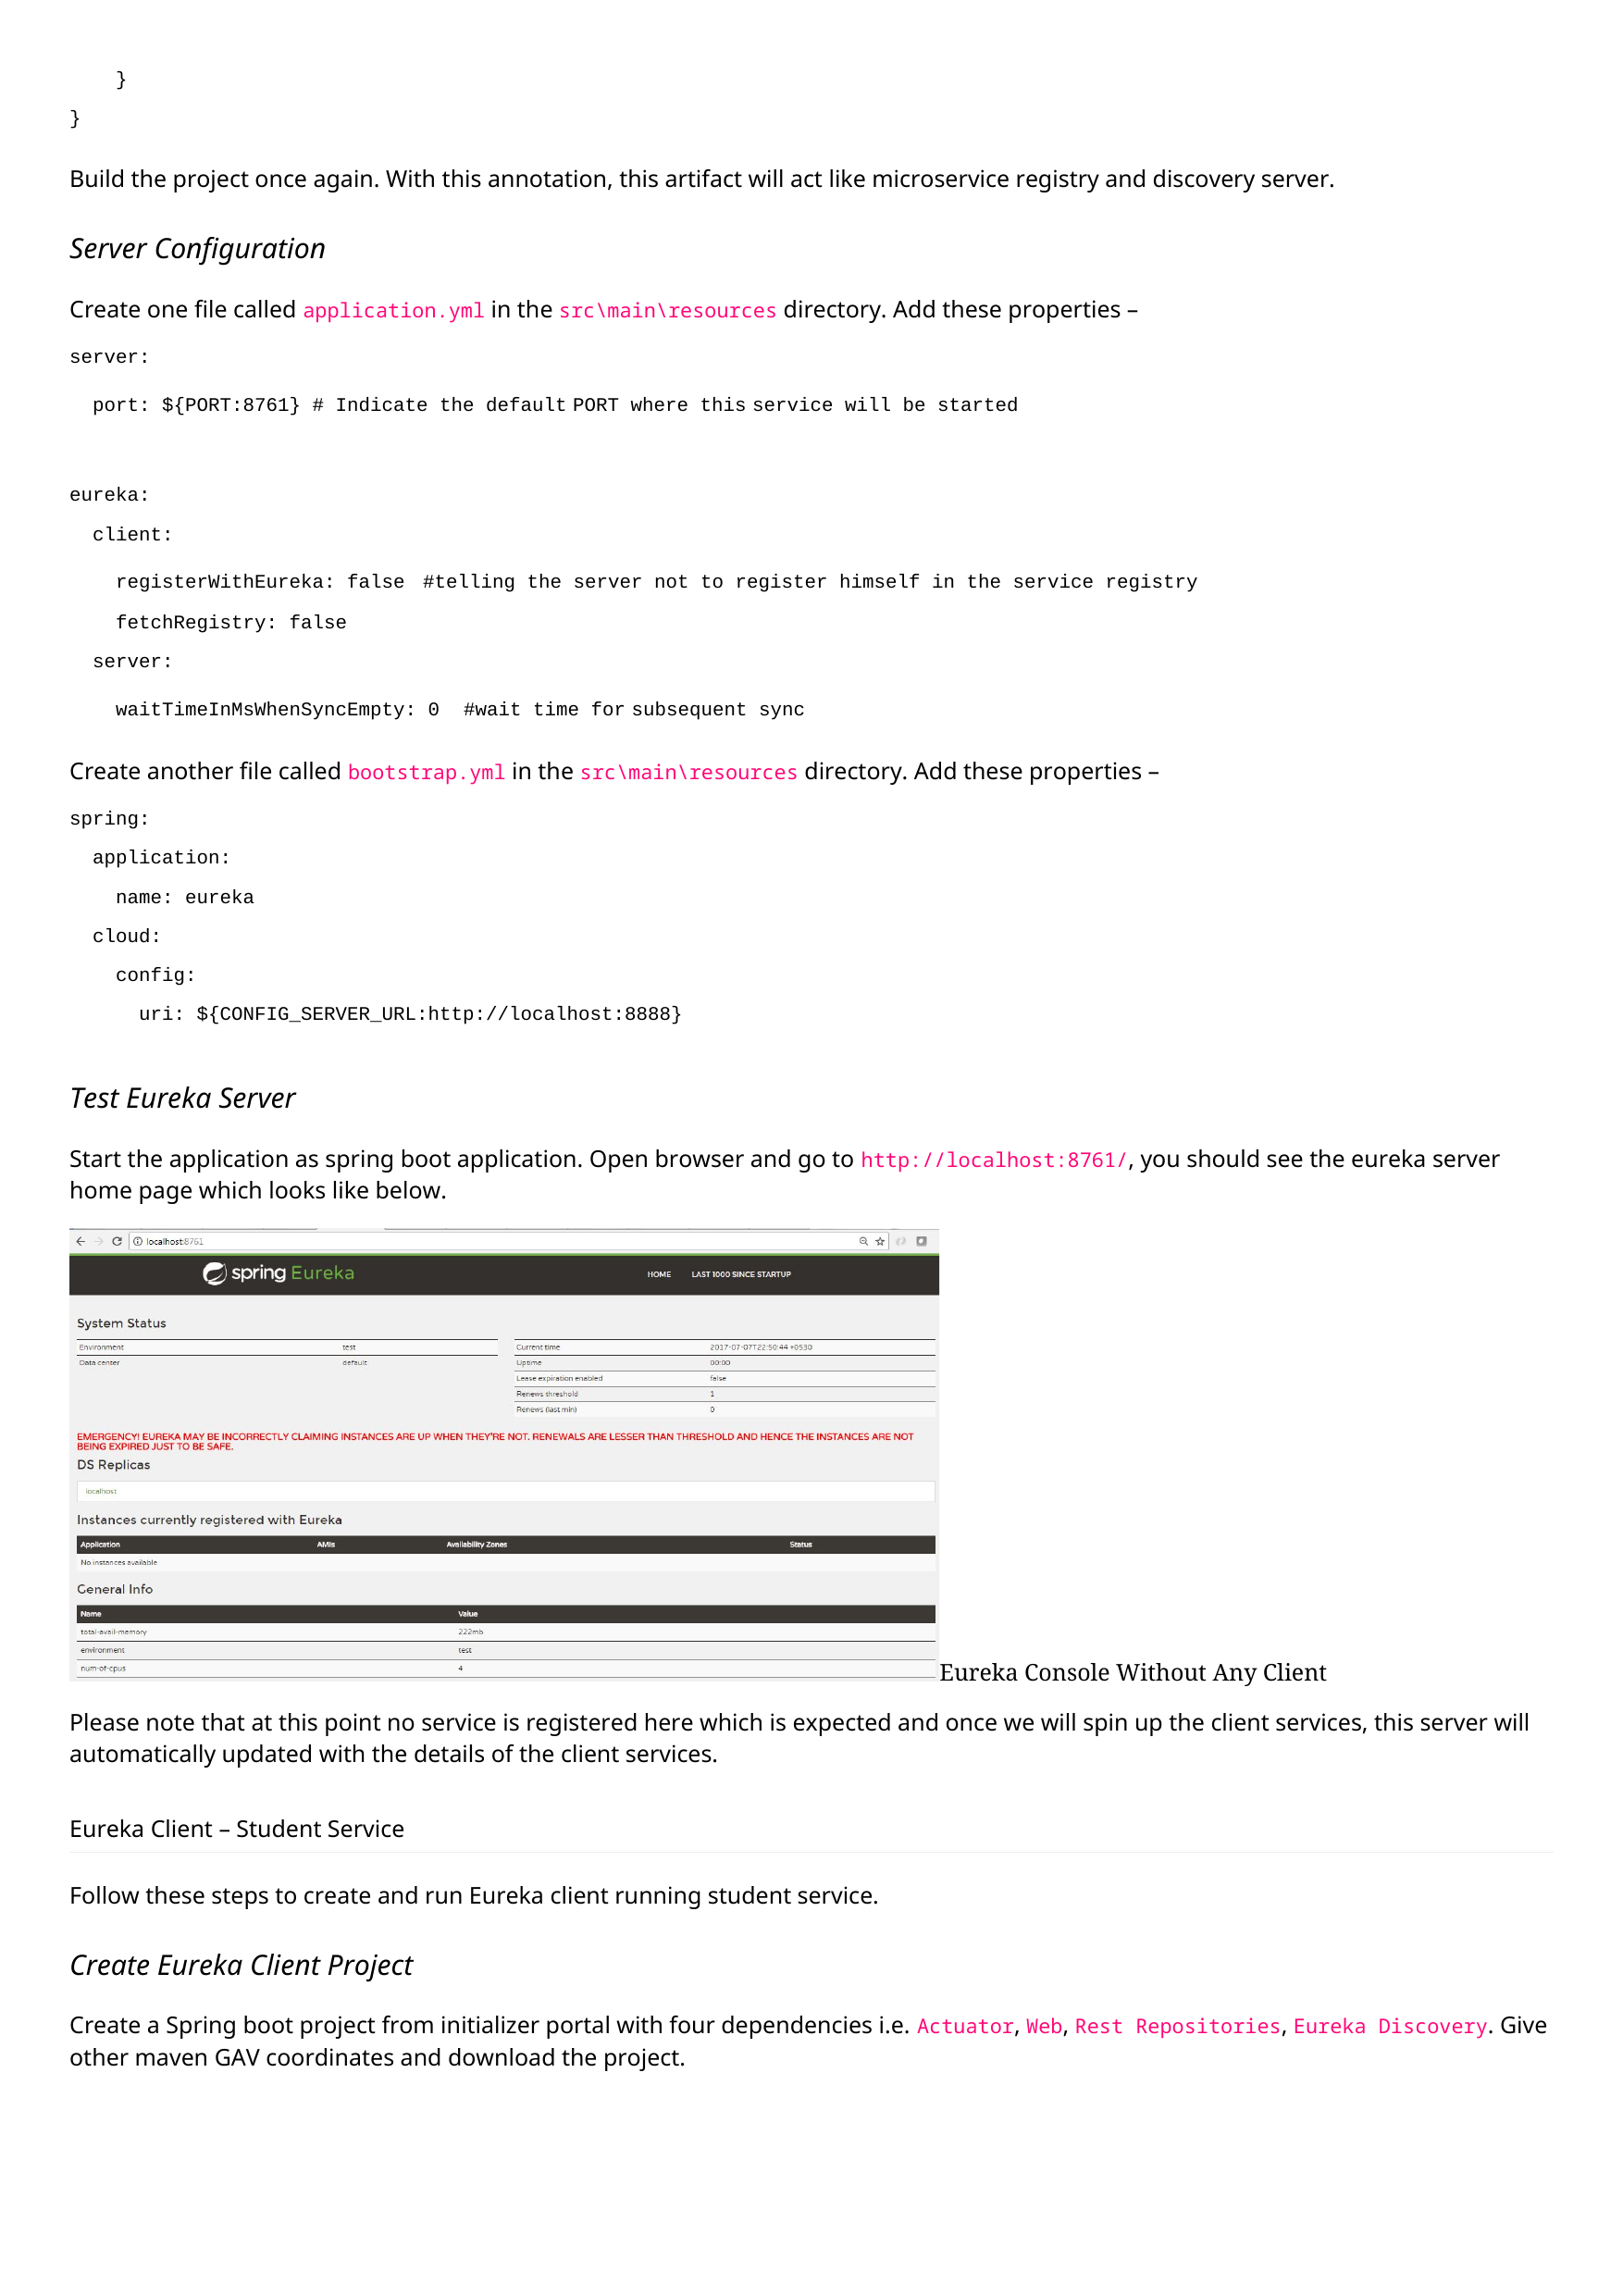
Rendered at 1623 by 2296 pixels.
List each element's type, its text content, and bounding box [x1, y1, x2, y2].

subtitle Server Configuration [69, 229, 1554, 267]
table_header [69, 69, 1566, 148]
picture [69, 1228, 940, 1682]
text Create one file called application.yml in the src\main\resources directory. Add these properties – [69, 292, 1554, 324]
subtitle Create Eureka Client Project [69, 1945, 1554, 1983]
text Start the application as spring boot application. Open browser and go to http://localhost:8761/, you should see the eureka server home page which looks like below. [69, 1143, 1554, 1206]
text Build the project once again. With this annotation, this artifact will act like microservice registry and discovery server. [69, 162, 1554, 193]
table_header server: port: ${PORT:8761} # Indicate the default PORT where this service will be started eureka: client: registerWithEureka: false #telling the server not to register himself in the service registry fetchRegistry: false server: waitTimeInMsWhenSyncEmpty: 0 #wait time for subsequent sync [69, 347, 1566, 740]
text Follow these steps to create and run Eureka client running student service. [69, 1879, 1554, 1910]
subtitle Eureka Client – Student Service [69, 1812, 1554, 1852]
table_header spring: application: name: eureka cloud: config: uri: ${CONFIG_SERVER_URL:http://localhost:8888} [69, 809, 1566, 1044]
subtitle Test Eureka Server [69, 1078, 1554, 1117]
text Create another file called bootstrap.yml in the src\main\resources directory. Add these properties – [69, 754, 1554, 786]
text Please note that at this point no service is registered here which is expected and once we will spin up the client services, this server will automatically updated with the details of the client services. [69, 1706, 1554, 1769]
text Create a Spring boot project from initializer portal with four dependencies i.e. Actuator, Web, Rest Repositories, Eureka Discovery. Give other maven GAV coordinates and download the project. [69, 2009, 1554, 2072]
